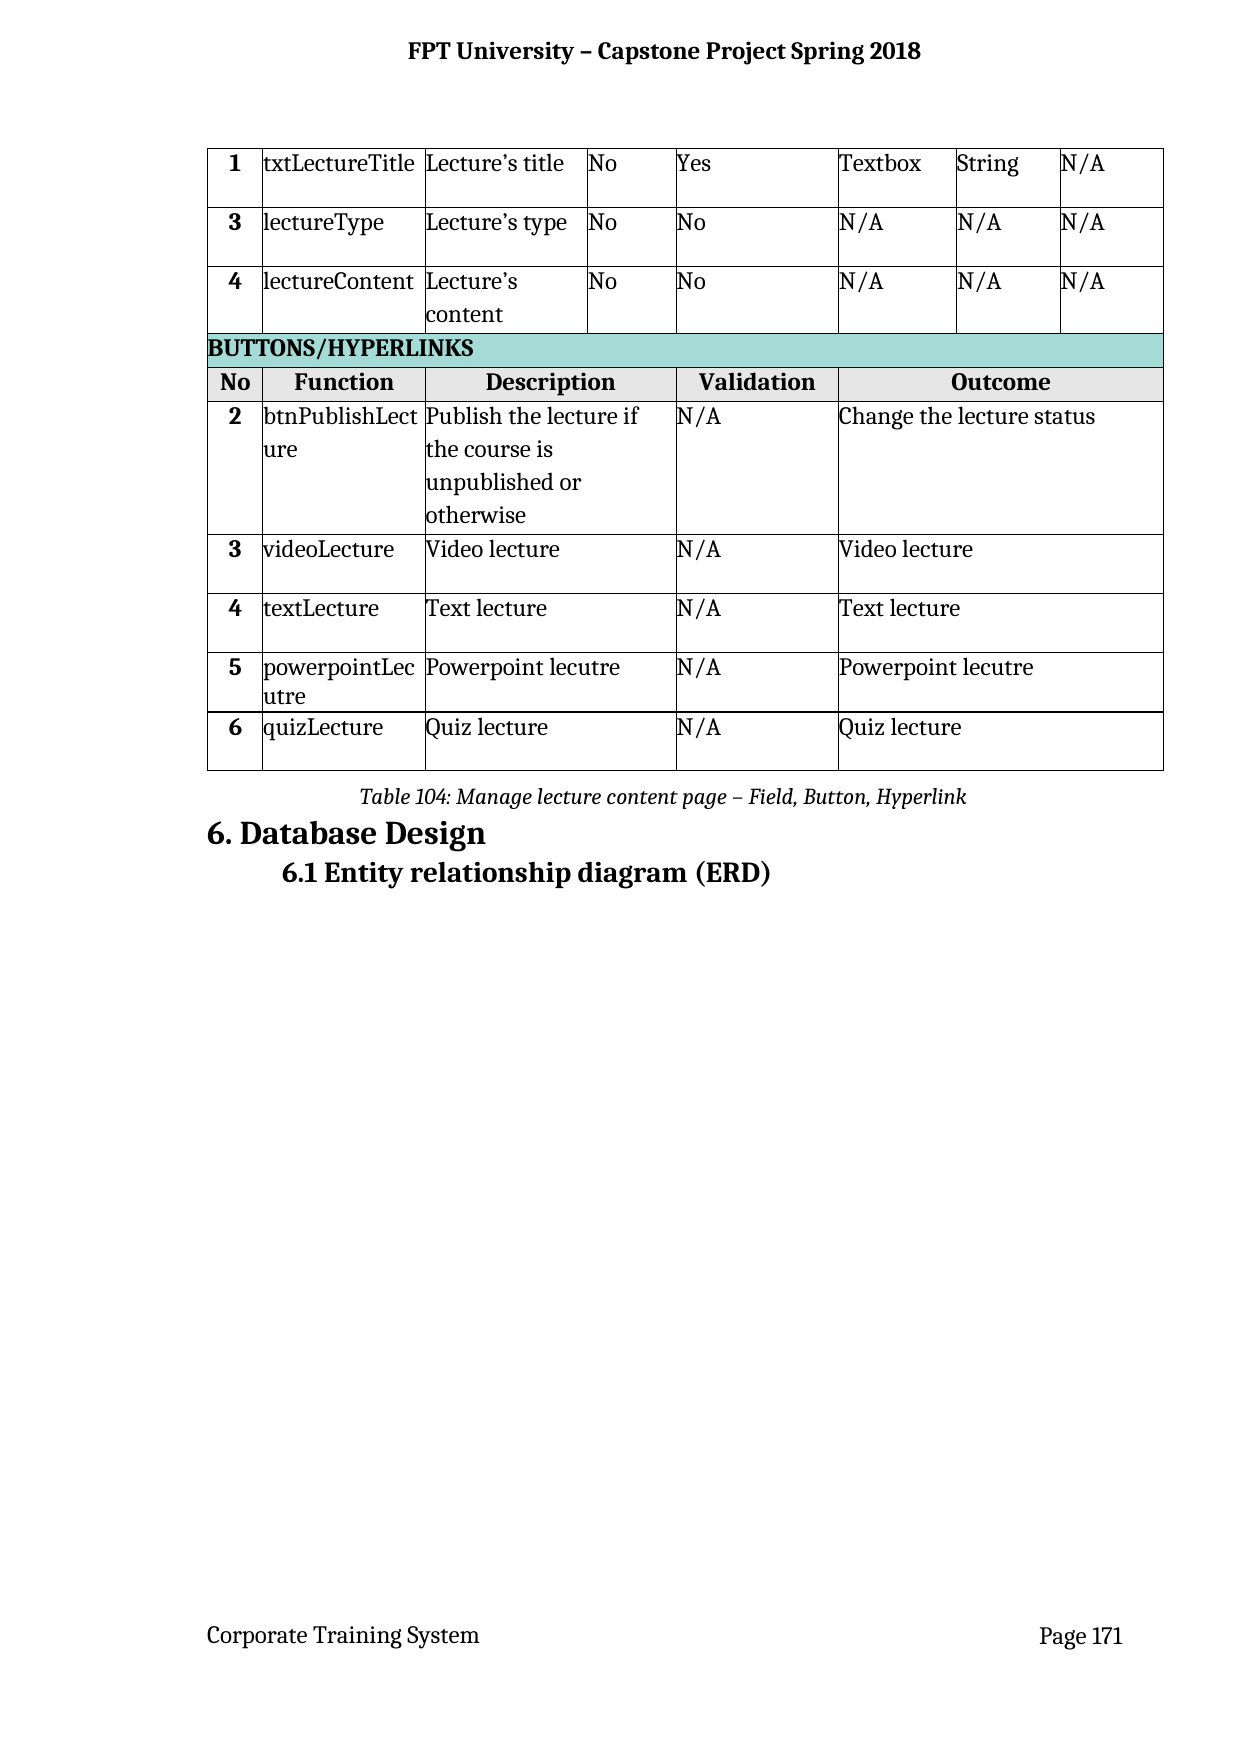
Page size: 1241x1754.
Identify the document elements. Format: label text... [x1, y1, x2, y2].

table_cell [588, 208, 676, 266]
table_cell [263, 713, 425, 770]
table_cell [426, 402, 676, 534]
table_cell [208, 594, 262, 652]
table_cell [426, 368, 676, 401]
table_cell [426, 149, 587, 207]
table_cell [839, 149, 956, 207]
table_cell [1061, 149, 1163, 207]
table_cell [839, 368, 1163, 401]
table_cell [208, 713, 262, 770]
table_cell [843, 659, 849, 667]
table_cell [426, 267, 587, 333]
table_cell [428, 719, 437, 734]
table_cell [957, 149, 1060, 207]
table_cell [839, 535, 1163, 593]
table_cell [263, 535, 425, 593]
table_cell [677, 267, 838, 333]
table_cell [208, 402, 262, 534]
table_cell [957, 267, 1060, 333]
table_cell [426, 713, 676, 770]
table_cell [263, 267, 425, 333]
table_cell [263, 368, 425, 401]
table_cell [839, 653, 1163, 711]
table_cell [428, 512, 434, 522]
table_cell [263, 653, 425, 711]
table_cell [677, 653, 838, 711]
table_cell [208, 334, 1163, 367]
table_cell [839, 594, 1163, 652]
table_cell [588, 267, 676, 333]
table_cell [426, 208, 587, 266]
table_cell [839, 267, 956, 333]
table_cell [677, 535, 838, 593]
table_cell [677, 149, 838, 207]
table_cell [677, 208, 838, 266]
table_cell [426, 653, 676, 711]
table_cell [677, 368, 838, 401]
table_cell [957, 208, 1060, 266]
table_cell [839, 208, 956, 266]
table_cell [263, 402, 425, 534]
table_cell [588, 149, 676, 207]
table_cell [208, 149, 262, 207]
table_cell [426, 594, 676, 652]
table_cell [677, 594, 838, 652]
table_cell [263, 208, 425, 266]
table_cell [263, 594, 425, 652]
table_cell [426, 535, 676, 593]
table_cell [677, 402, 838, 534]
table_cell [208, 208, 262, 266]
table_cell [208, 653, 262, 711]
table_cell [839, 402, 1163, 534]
text 6. Database Design [207, 814, 1124, 852]
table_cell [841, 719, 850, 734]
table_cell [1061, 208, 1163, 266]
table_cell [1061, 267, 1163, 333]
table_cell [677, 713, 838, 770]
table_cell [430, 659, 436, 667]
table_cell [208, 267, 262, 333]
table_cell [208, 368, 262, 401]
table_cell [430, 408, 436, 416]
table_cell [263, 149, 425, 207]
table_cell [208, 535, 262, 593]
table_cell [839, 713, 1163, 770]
text 6.1 Entity relationship diagram (ERD) [208, 856, 1122, 889]
